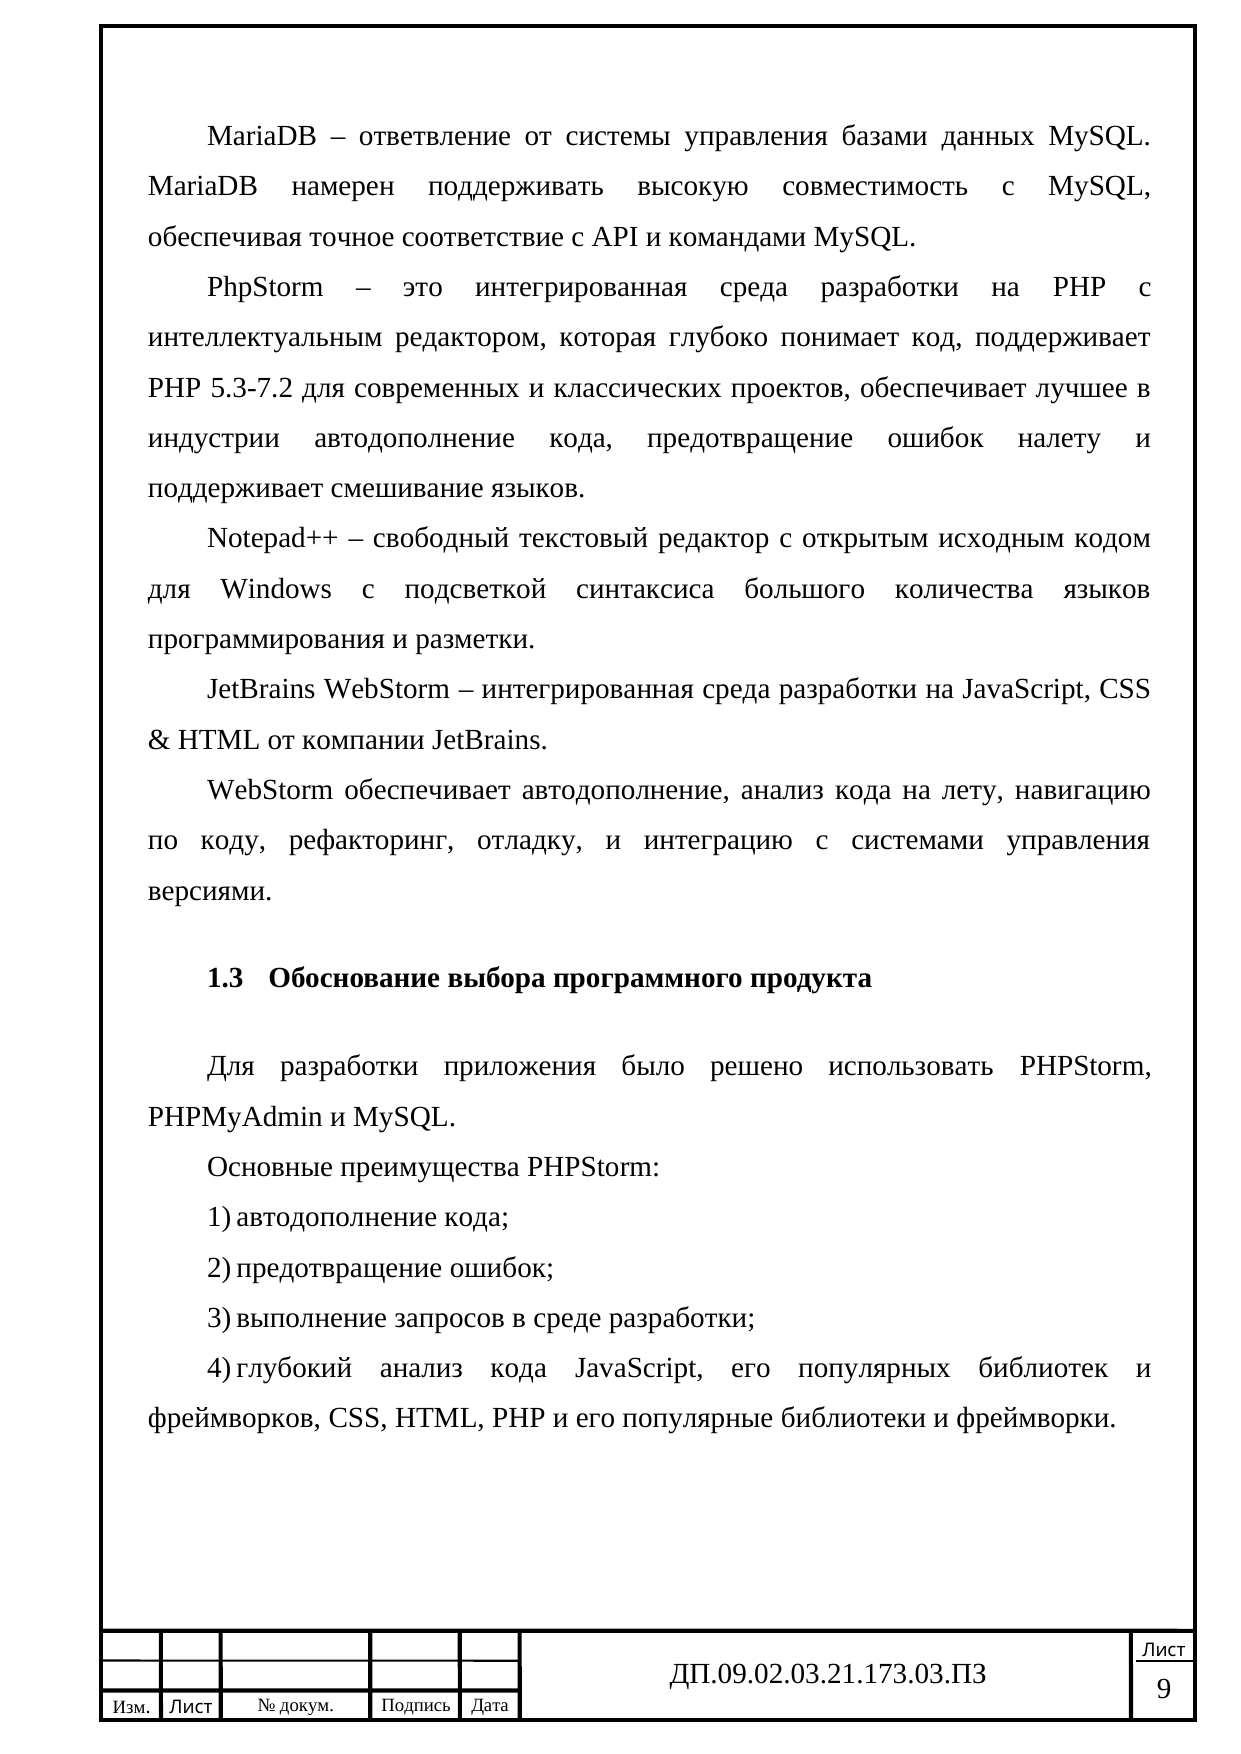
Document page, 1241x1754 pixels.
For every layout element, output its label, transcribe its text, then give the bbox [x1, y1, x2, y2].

text MariaDB – ответвление от системы управления базами данных MySQL. MariaDB намерен поддерживать высокую совместимость с MySQL, обеспечивая точное соответствие с API и командами MySQL. [148, 118, 1152, 252]
list выполнение запросов в среде разработки; [148, 1300, 1152, 1333]
list Обоснование выбора программного продукта [148, 961, 1181, 994]
text PhpStorm – это интегрированная среда разработки на PHP с интеллектуальным редактором, которая глубоко понимает код, поддерживает PHP 5.3-7.2 для современных и классических проектов, обеспечивает лучшее в индустрии автодополнение кода, предотвращение ошибок налету и поддерживает смешивание языков. [148, 269, 1152, 504]
list глубокий анализ кода JavaScript, его популярных библиотек и фреймворков, CSS, HTML, PHP и его популярные библиотеки и фреймворки. [148, 1350, 1152, 1434]
text Notepad++ – свободный текстовый редактор с открытым исходным кодом для Windows с подсветкой синтаксиса большого количества языков программирования и разметки. [148, 521, 1152, 655]
text Основные преимущества PHPStorm: [148, 1149, 1152, 1183]
list автодополнение кода; [148, 1199, 1152, 1233]
text Для разработки приложения было решено использовать PHPStorm, PHPMyAdmin и MySQL. [148, 1048, 1152, 1132]
list предотвращение ошибок; [148, 1250, 1152, 1283]
text JetBrains WebStorm – интегрированная среда разработки на JavaScript, CSS & HTML от компании JetBrains. [148, 672, 1152, 755]
text WebStorm обеспечивает автодополнение, анализ кода на лету, навигацию по коду, рефакторинг, отладку, и интеграцию с системами управления версиями. [148, 772, 1152, 906]
